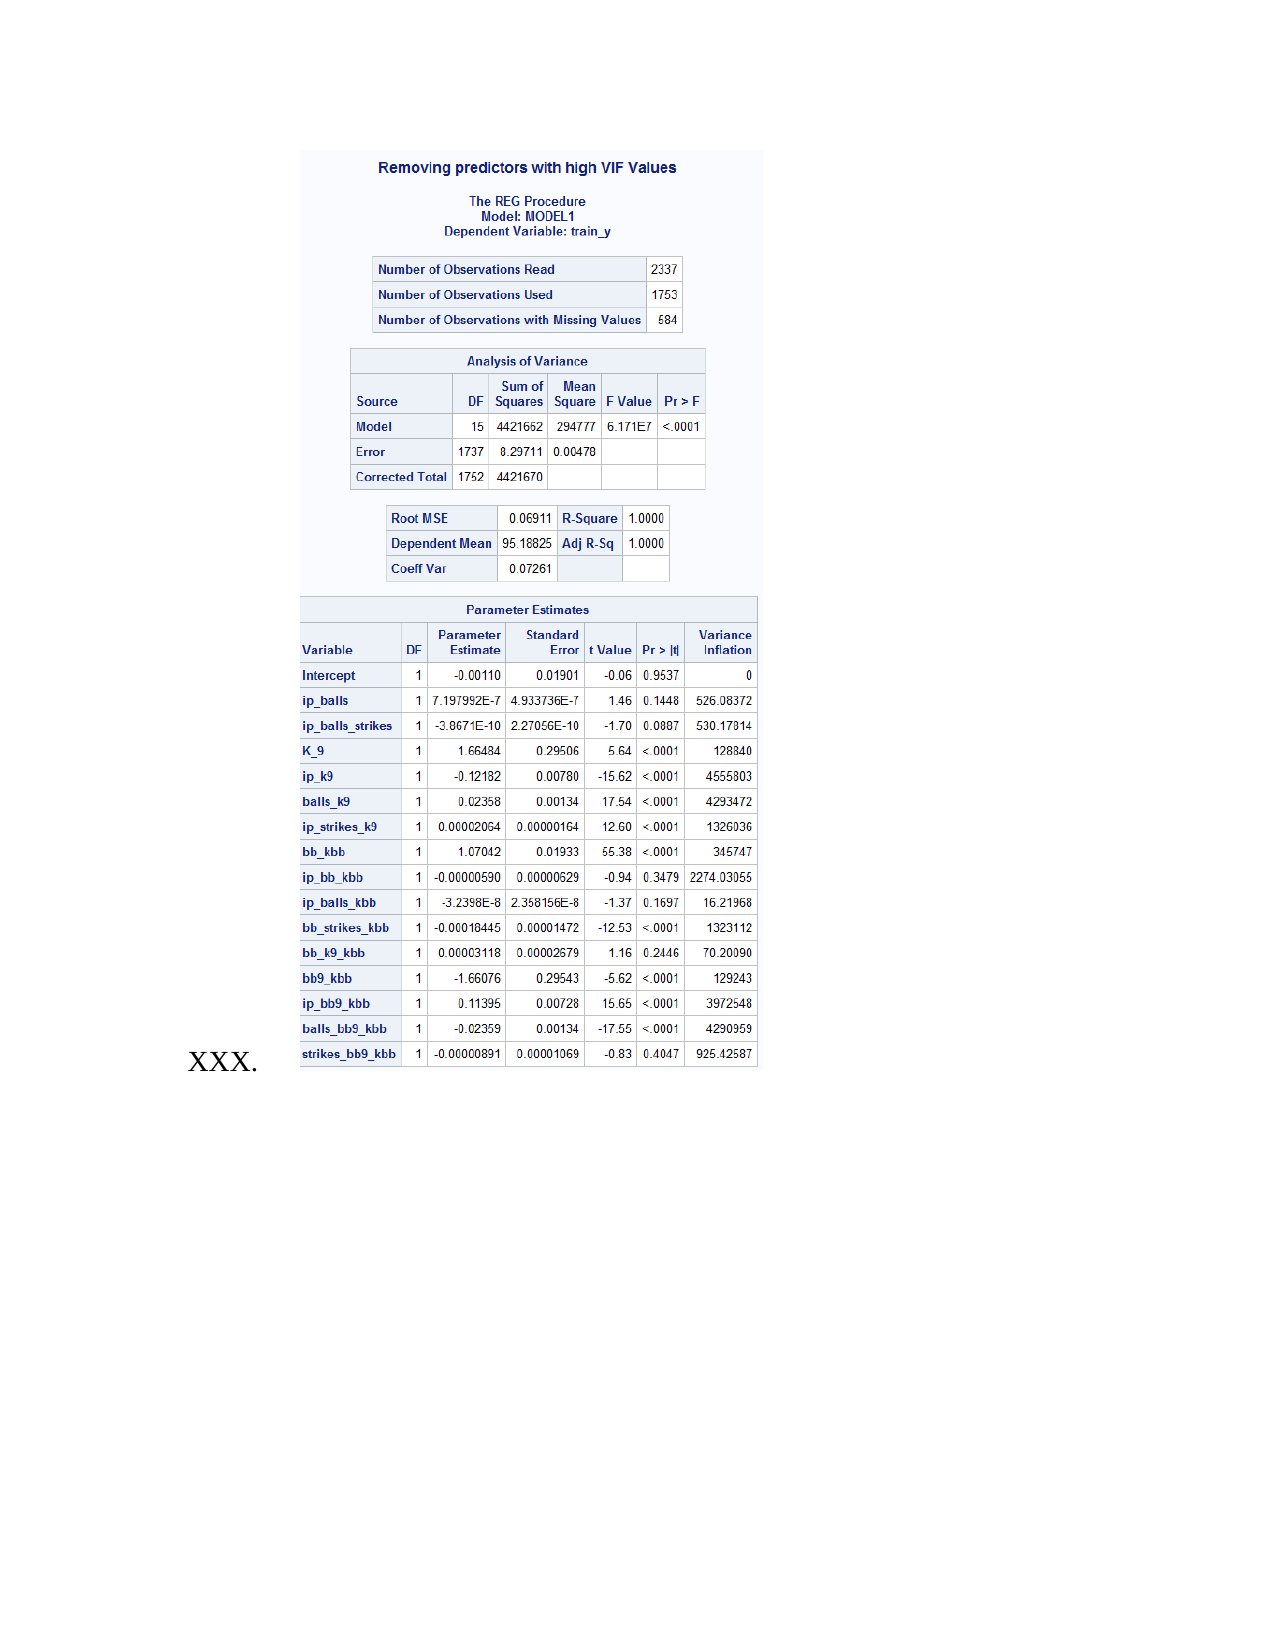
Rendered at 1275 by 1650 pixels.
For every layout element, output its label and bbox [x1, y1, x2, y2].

picture [300, 150, 764, 1071]
